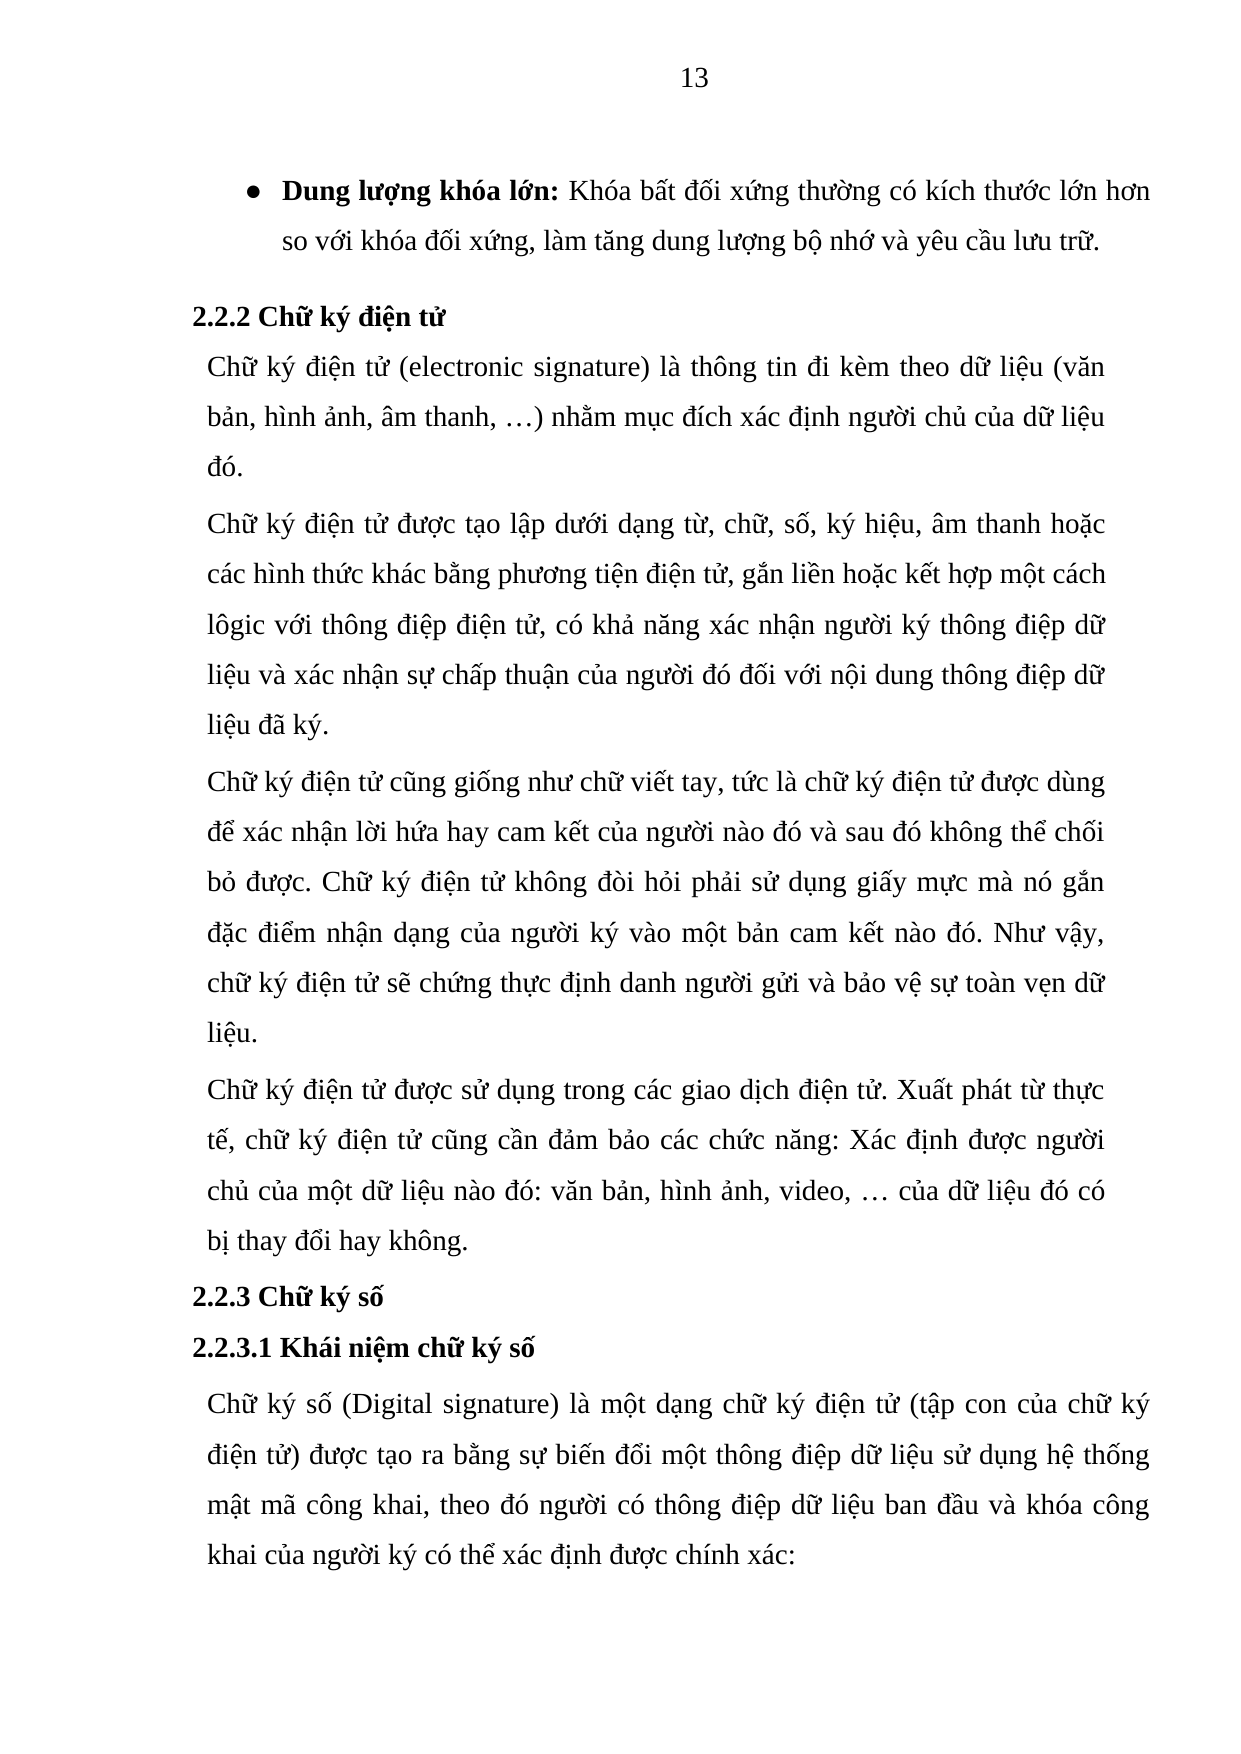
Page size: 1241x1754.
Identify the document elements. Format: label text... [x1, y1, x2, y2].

list Dung lượng khóa lớn: Khóa bất đối xứng thường có kích thước lớn hơn so với khóa đối xứng, làm tăng dung lượng bộ nhớ và yêu cầu lưu trữ. [244, 173, 1151, 257]
subtitle 2.2.3 Chữ ký số [192, 1279, 1151, 1313]
subtitle 2.2.3.1 Khái niệm chữ ký số [192, 1330, 1151, 1363]
subtitle 2.2.2 Chữ ký điện tử [192, 299, 1151, 332]
text Chữ ký số (Digital signature) là một dạng chữ ký điện tử (tập con của chữ ký điện tử) được tạo ra bằng sự biến đổi một thông điệp dữ liệu sử dụng hệ thống mật mã công khai, theo đó người có thông điệp dữ liệu ban đầu và khóa công khai của người ký có thể xác định được chính xác: [207, 1386, 1151, 1571]
text Chữ ký điện tử được tạo lập dưới dạng từ, chữ, số, ký hiệu, âm thanh hoặc các hình thức khác bằng phương tiện điện tử, gắn liền hoặc kết hợp một cách lôgic với thông điệp điện tử, có khả năng xác nhận người ký thông điệp dữ liệu và xác nhận sự chấp thuận của người đó đối với nội dung thông điệp dữ liệu đã ký. [207, 506, 1106, 741]
text Chữ ký điện tử cũng giống như chữ viết tay, tức là chữ ký điện tử được dùng để xác nhận lời hứa hay cam kết của người nào đó và sau đó không thể chối bỏ được. Chữ ký điện tử không đòi hỏi phải sử dụng giấy mực mà nó gắn đặc điểm nhận dạng của người ký vào một bản cam kết nào đó. Như vậy, chữ ký điện tử sẽ chứng thực định danh người gửi và bảo vệ sự toàn vẹn dữ liệu. [207, 764, 1106, 1049]
text Chữ ký điện tử được sử dụng trong các giao dịch điện tử. Xuất phát từ thực tế, chữ ký điện tử cũng cần đảm bảo các chức năng: Xác định được người chủ của một dữ liệu nào đó: văn bản, hình ảnh, video, … của dữ liệu đó có bị thay đổi hay không. [207, 1072, 1106, 1257]
text Chữ ký điện tử (electronic signature) là thông tin đi kèm theo dữ liệu (văn bản, hình ảnh, âm thanh, …) nhằm mục đích xác định người chủ của dữ liệu đó. [207, 349, 1106, 483]
